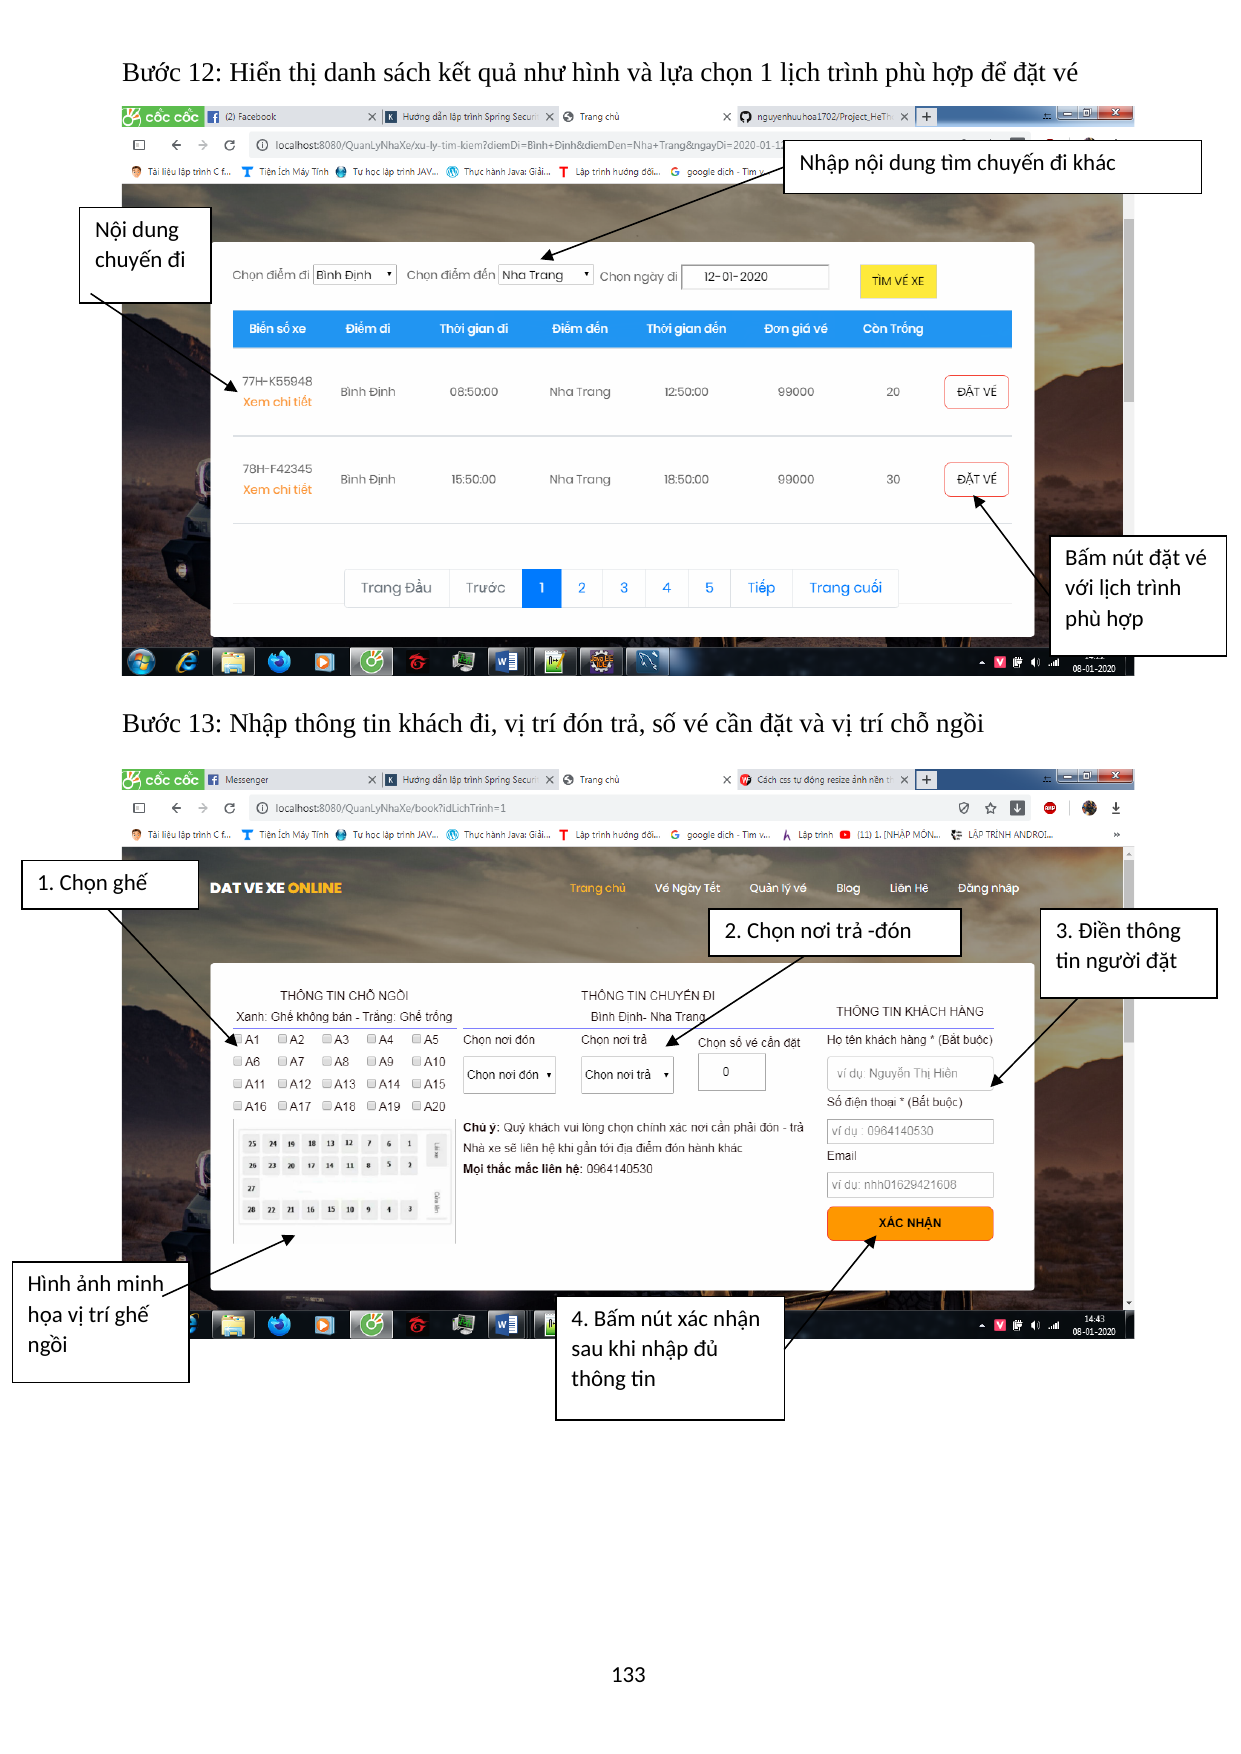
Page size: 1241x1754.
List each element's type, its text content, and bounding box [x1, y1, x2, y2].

picture [121, 106, 1135, 676]
text Bước 13: Nhập thông tin khách đi, vị trí đón trả, số vé cần đặt và vị trí chỗ ngồi [122, 707, 1134, 738]
text Bước 12: Hiển thị danh sách kết quả như hình và lựa chọn 1 lịch trình phù hợp để đặt vé [122, 56, 1134, 87]
picture [121, 769, 1135, 1339]
